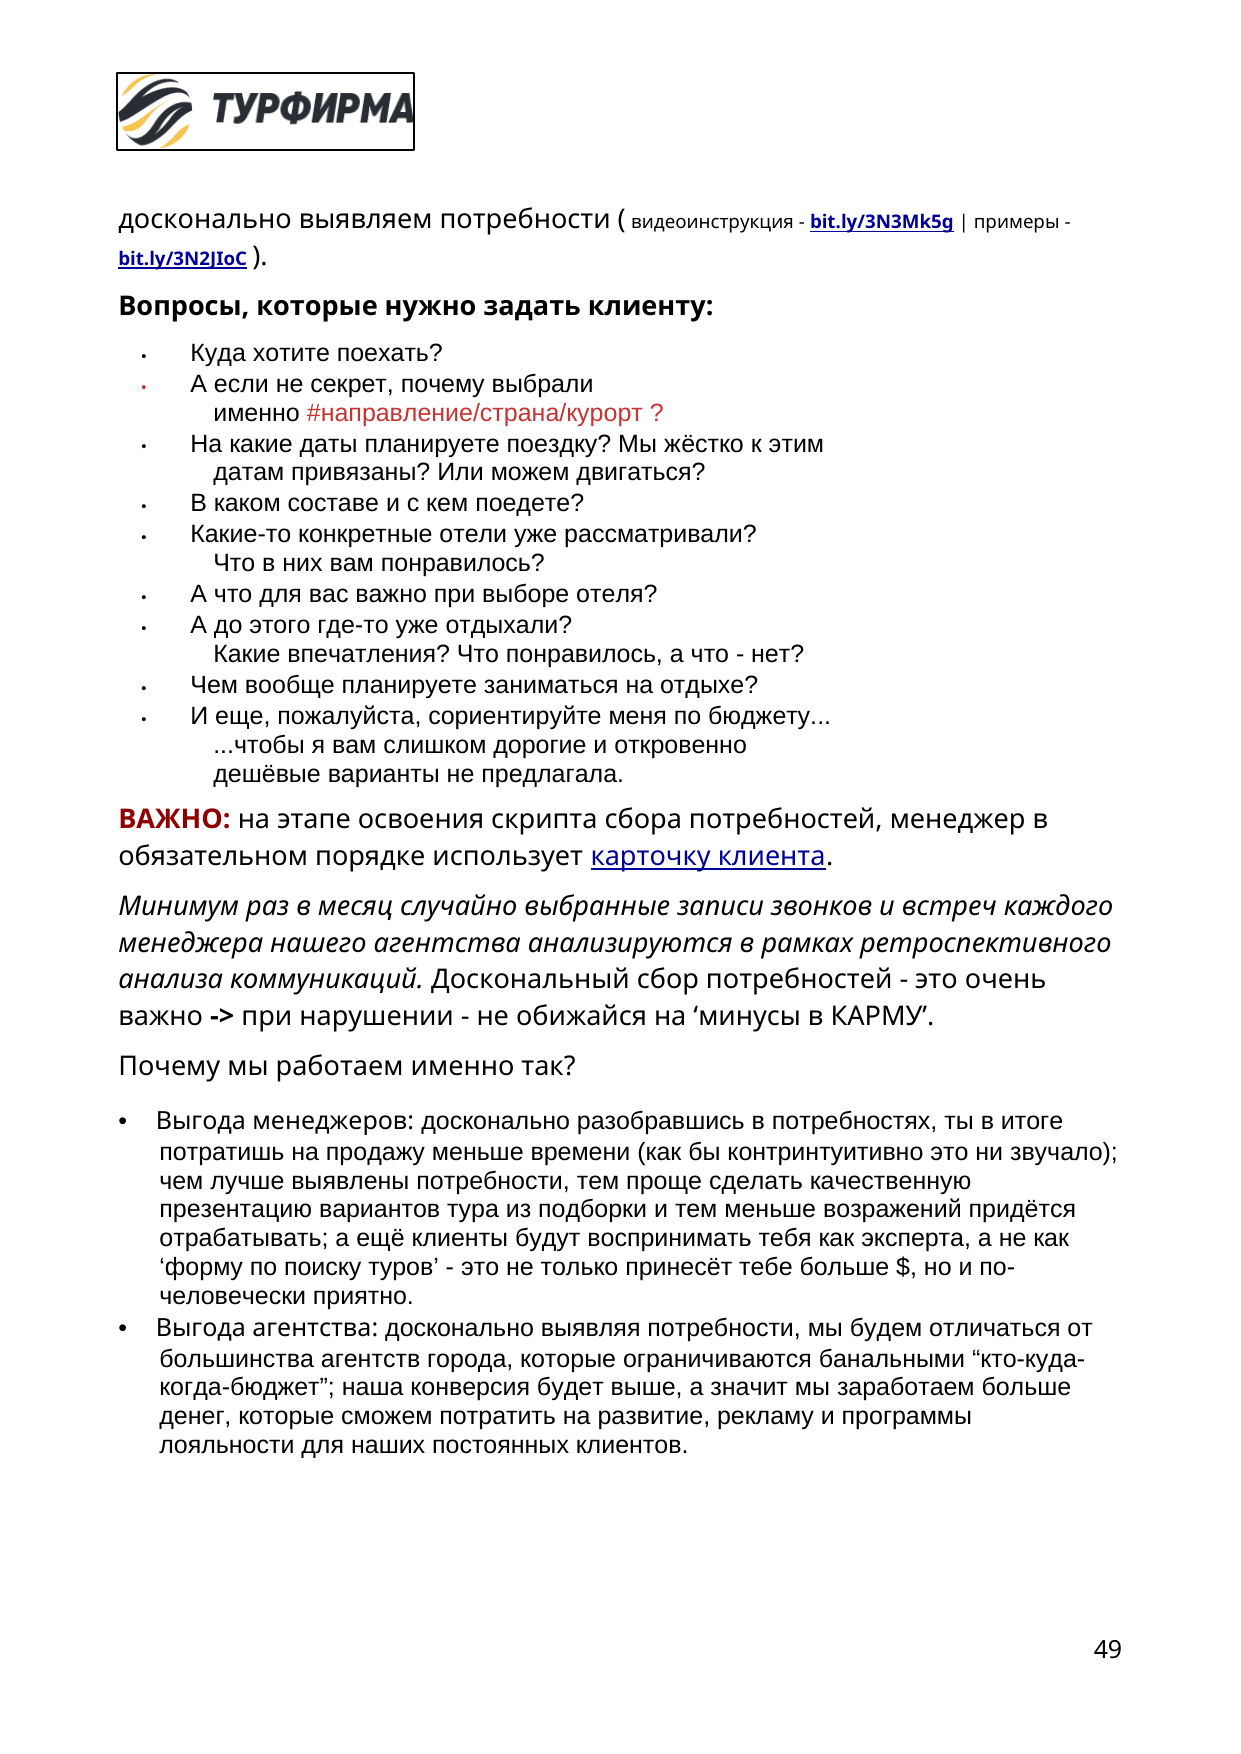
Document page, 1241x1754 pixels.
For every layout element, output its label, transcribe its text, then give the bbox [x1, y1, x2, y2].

text Вопросы, которые нужно задать клиенту: [118, 286, 1122, 323]
text Минимум раз в месяц случайно выбранные записи звонков и встреч каждого менеджера нашего агентства анализируются в рамках ретроспективного анализа коммуникаций. Доскональный сбор потребностей - это очень важно -> при нарушении - не обижайся на ‘минусы в КАРМУ’. [118, 886, 1122, 1034]
text ВАЖНО: на этапе освоения скрипта сбора потребностей, менеджер в обязательном порядке использует карточку клиента. [118, 800, 1122, 874]
list В каком составе и с кем поедете? [141, 486, 1122, 517]
list Выгода агентства: досконально выявляя потребности, мы будем отличаться от большинства агентств города, которые ограничиваются банальными “кто-куда-когда-бюджет”; наша конверсия будет выше, а значит мы заработаем больше денег, которые сможем потратить на развитие, рекламу и программы лояльности для наших постоянных клиентов. [118, 1309, 1122, 1458]
list Куда хотите поехать? [141, 336, 1122, 367]
text Почему мы работаем именно так? [118, 1046, 1122, 1083]
list А если не секрет, почему выбрали именно #направление/страна/курорт ? [141, 367, 1122, 426]
list Выгода менеджеров: досконально разобравшись в потребностях, ты в итоге потратишь на продажу меньше времени (как бы контринтуитивно это ни звучало); чем лучше выявлены потребности, тем проще сделать качественную презентацию вариантов тура из подборки и тем меньше возражений придётся отрабатывать; а ещё клиенты будут воспринимать тебя как эксперта, а не как ‘форму по поиску туров’ - это не только принесёт тебе больше $, но и по-человечески приятно. [118, 1103, 1122, 1309]
list И еще, пожалуйста, сориентируйте меня по бюджету... ...чтобы я вам слишком дорогие и откровенно дешёвые варианты не предлагала. [141, 699, 1122, 787]
list На какие даты планируете поездку? Мы жёстко к этим датам привязаны? Или можем двигаться? [141, 426, 1122, 486]
list Чем вообще планируете заниматься на отдыхе? [141, 668, 1122, 699]
picture [118, 74, 413, 149]
list А что для вас важно при выборе отеля? [141, 577, 1122, 608]
list А до этого где-то уже отдыхали? Какие впечатления? Что понравилось, а что - нет? [141, 608, 1122, 668]
list Какие-то конкретные отели уже рассматривали? Что в них вам понравилось? [141, 517, 1122, 577]
